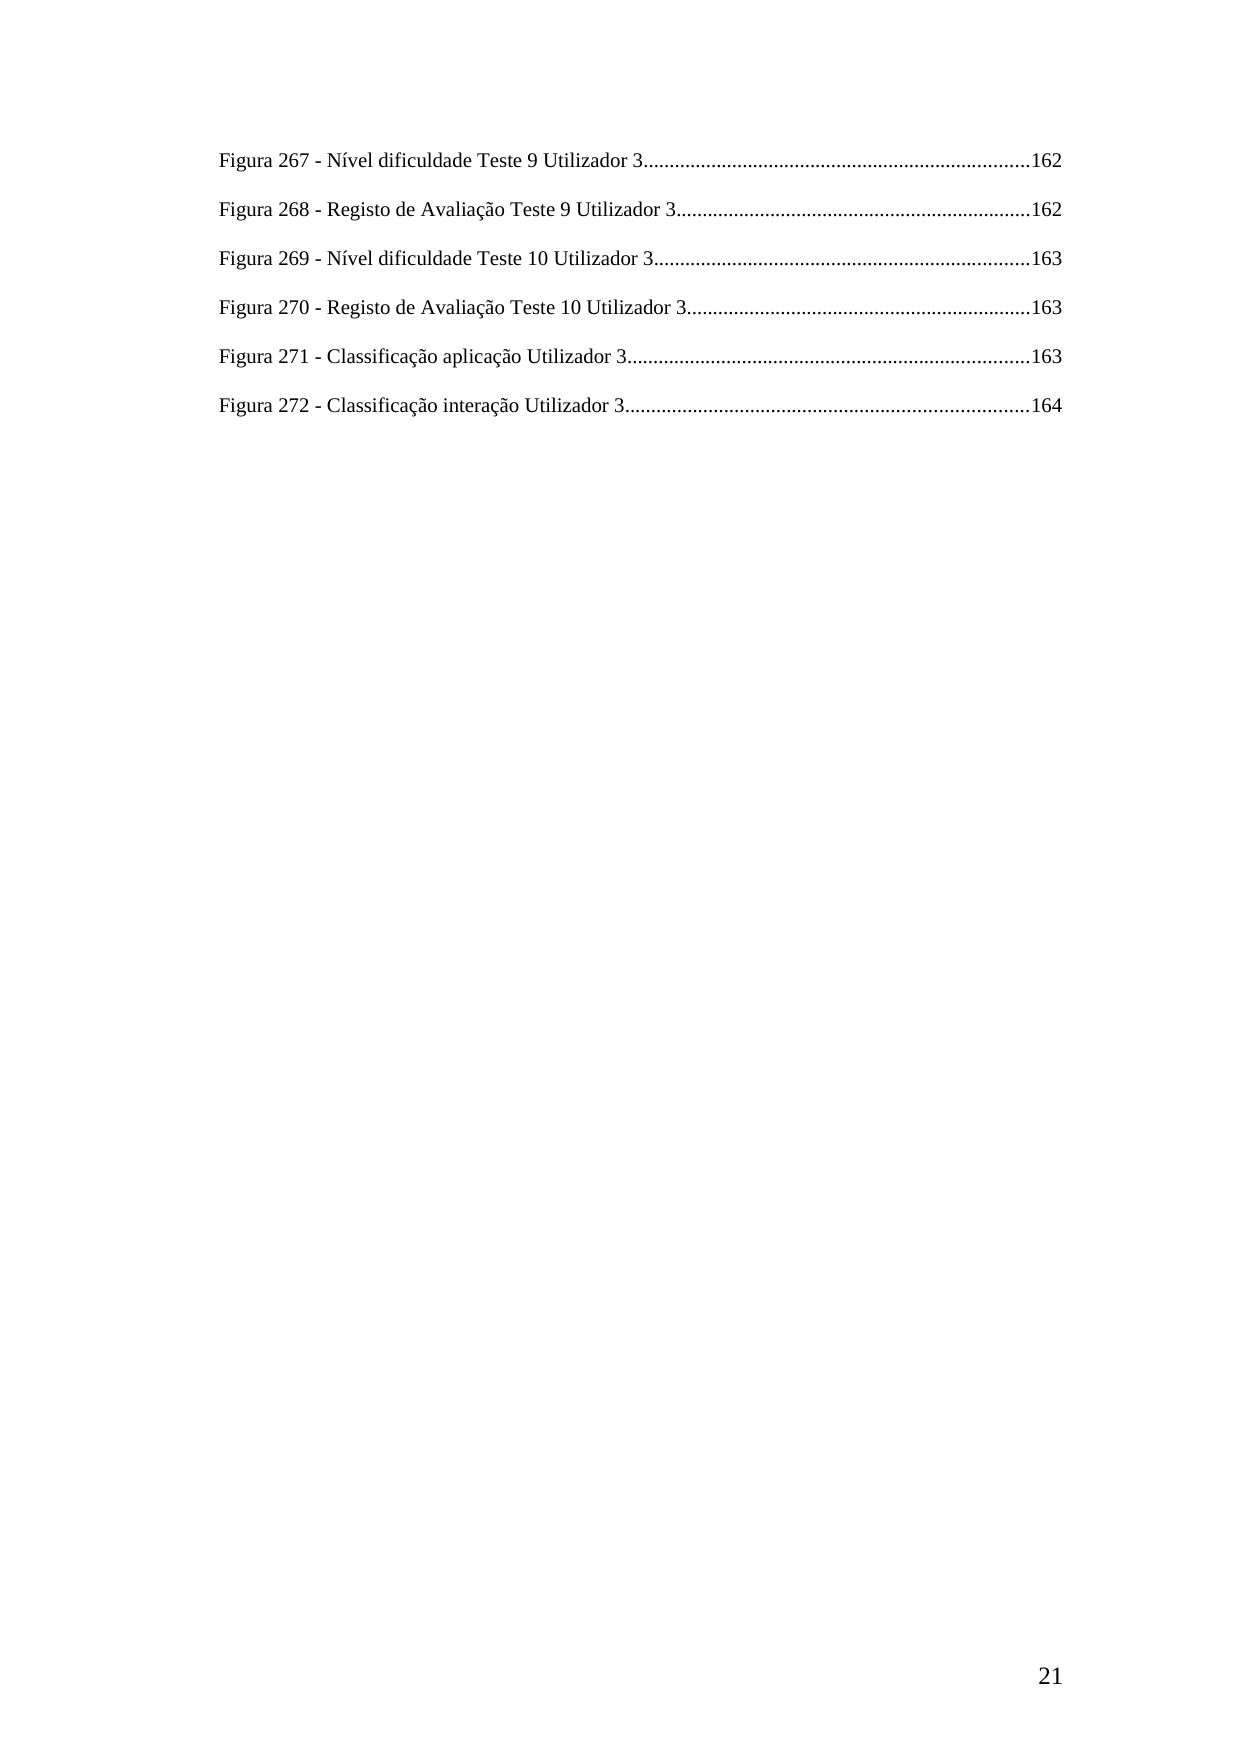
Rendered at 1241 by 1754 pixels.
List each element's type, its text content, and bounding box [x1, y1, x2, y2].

text Figura 269 - Nível dificuldade Teste 10 Utilizador 3 163 [177, 246, 1063, 270]
text Figura 272 - Classificação interação Utilizador 3 164 [177, 393, 1063, 417]
text Figura 271 - Classificação aplicação Utilizador 3 163 [177, 344, 1063, 368]
text Figura 268 - Registo de Avaliação Teste 9 Utilizador 3 162 [177, 197, 1063, 221]
text Figura 270 - Registo de Avaliação Teste 10 Utilizador 3 163 [177, 295, 1063, 319]
text Figura 267 - Nível dificuldade Teste 9 Utilizador 3 162 [177, 148, 1063, 172]
